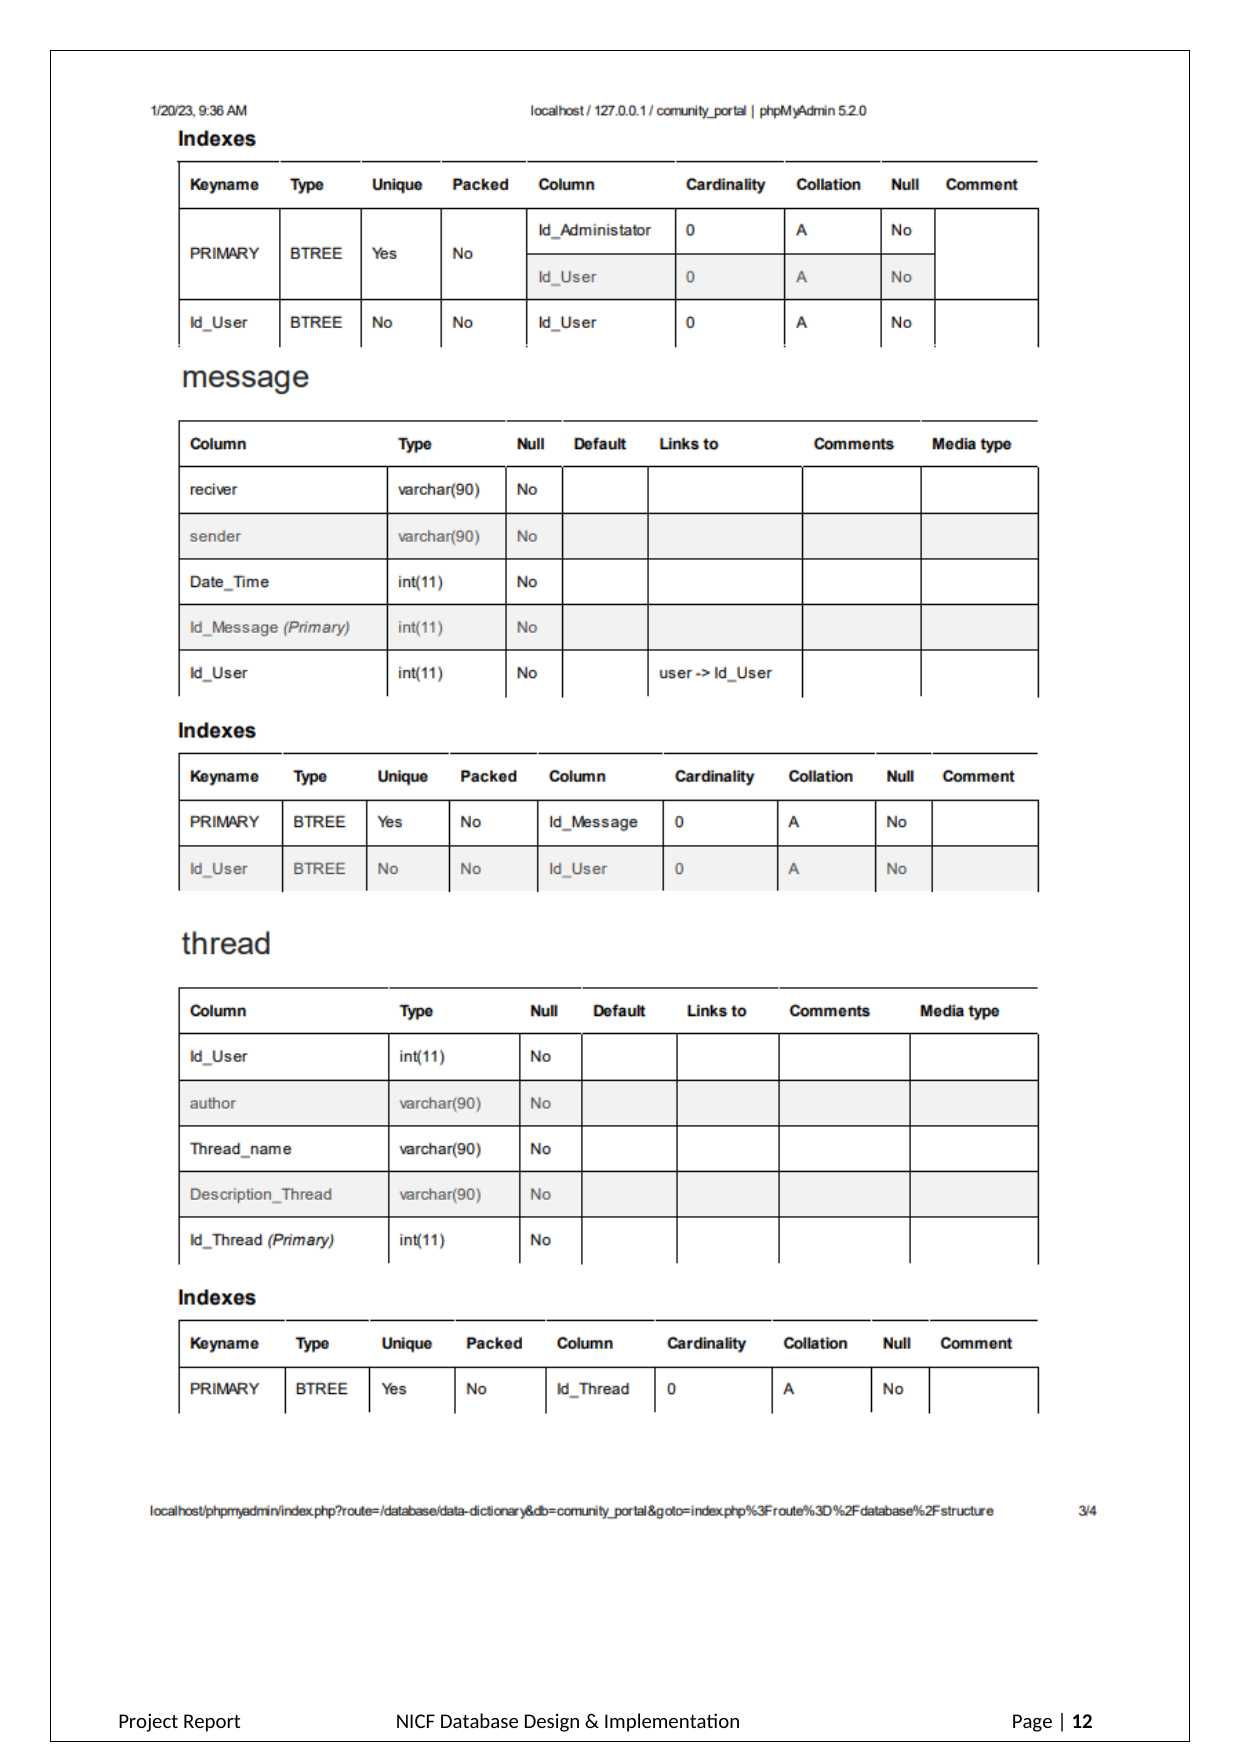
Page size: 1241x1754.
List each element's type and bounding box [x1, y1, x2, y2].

picture [118, 88, 1122, 1531]
